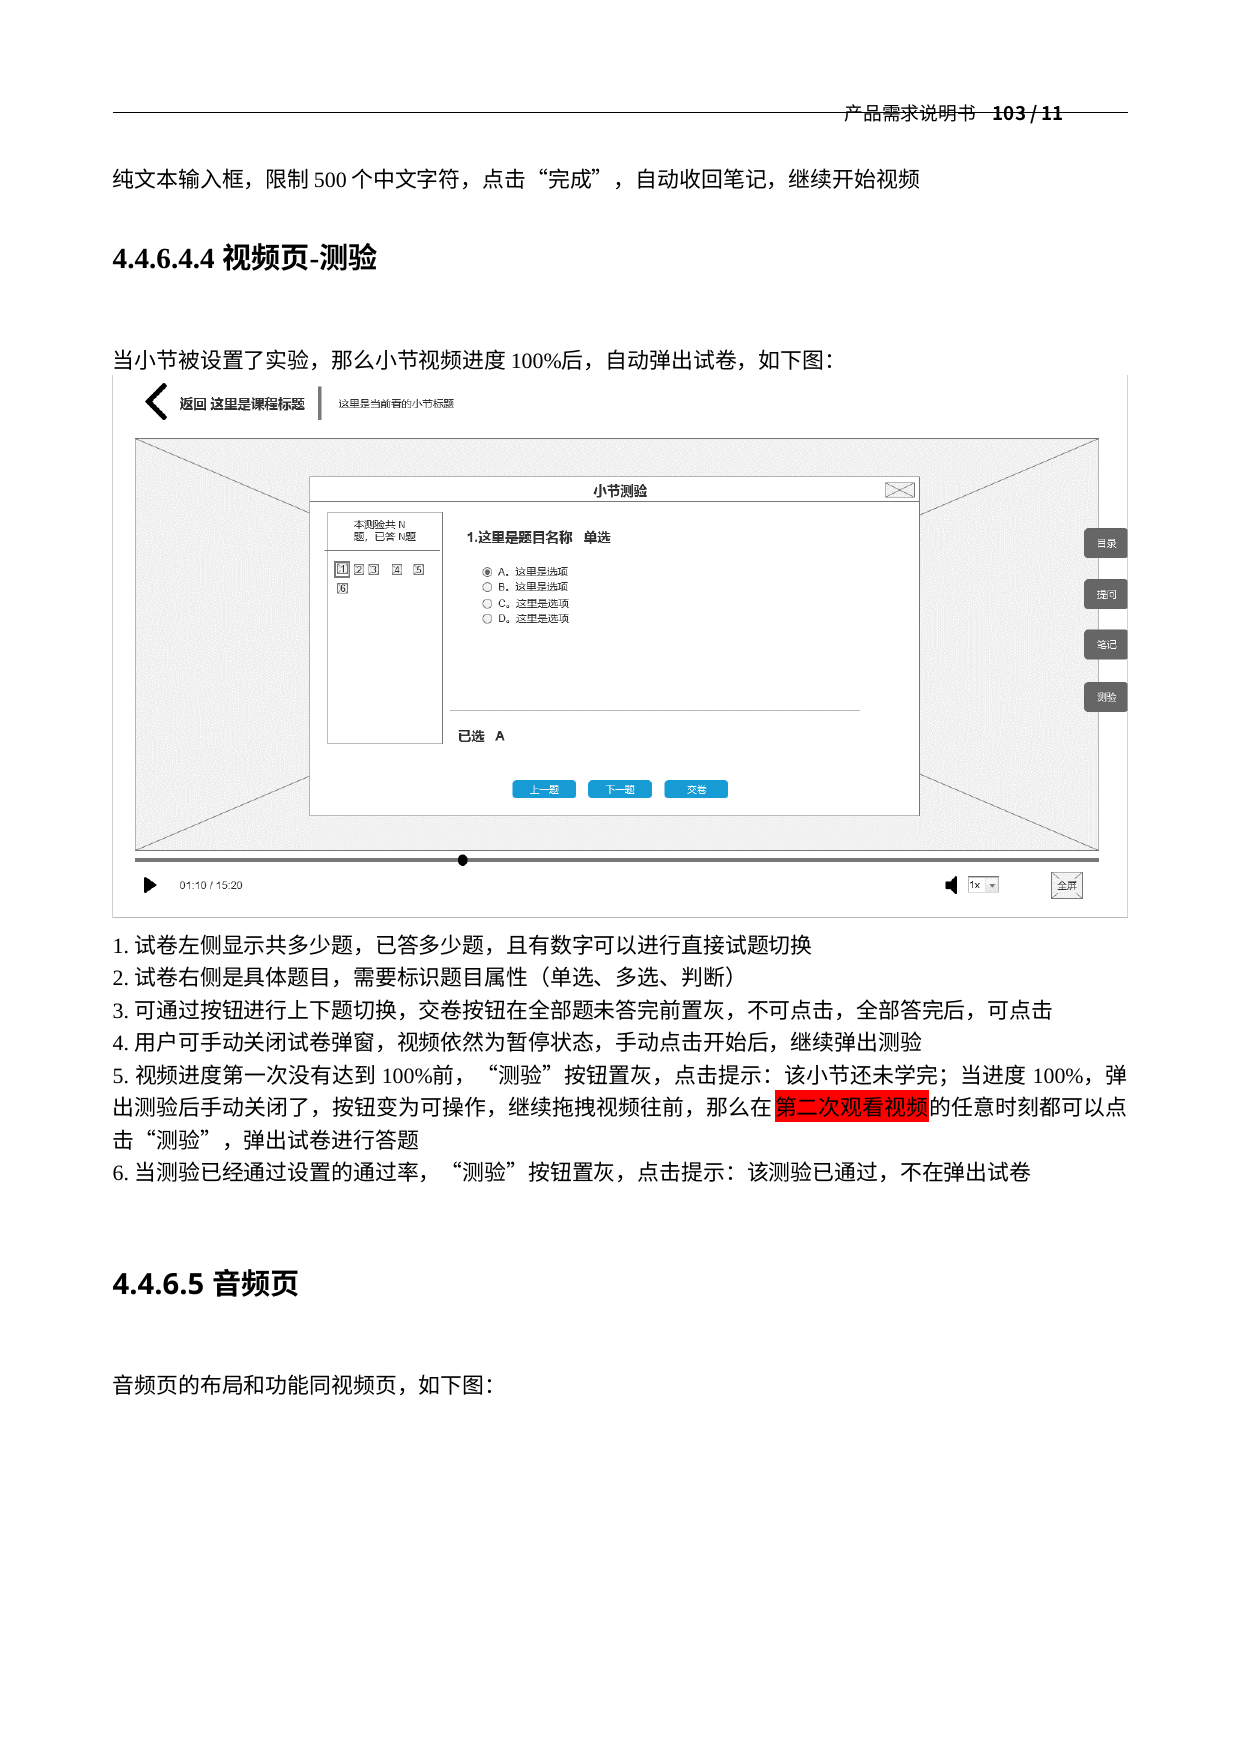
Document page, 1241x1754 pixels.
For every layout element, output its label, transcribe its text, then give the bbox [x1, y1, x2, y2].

text 纯文本输入框，限制500个中文字符，点击“完成”，自动收回笔记，继续开始视频 [112, 162, 1128, 194]
text 当小节被设置了实验，那么小节视频进度100%后，自动弹出试卷，如下图： [112, 342, 1128, 375]
text 2. 试卷右侧是具体题目，需要标识题目属性（单选、多选、判断） [112, 960, 1128, 992]
subtitle 4.4.6.4.4 视频页-测验 [112, 224, 1128, 289]
text 6. 当测验已经通过设置的通过率，“测验”按钮置灰，点击提示：该测验已通过，不在弹出试卷 [112, 1155, 1128, 1187]
subtitle 4.4.6.5 音频页 [112, 1249, 1128, 1314]
text 4. 用户可手动关闭试卷弹窗，视频依然为暂停状态，手动点击开始后，继续弹出测验 [112, 1025, 1128, 1057]
text 5. 视频进度第一次没有达到100%前，“测验”按钮置灰，点击提示：该小节还未学完；当进度100%，弹出测验后手动关闭了，按钮变为可操作，继续拖拽视频往前，那么在第二次观看视频的任意时刻都可以点击“测验”，弹出试卷进行答题 [112, 1057, 1128, 1155]
text 3. 可通过按钮进行上下题切换，交卷按钮在全部题未答完前置灰，不可点击，全部答完后，可点击 [112, 992, 1128, 1025]
text 1. 试卷左侧显示共多少题，已答多少题，且有数字可以进行直接试题切换 [112, 927, 1128, 960]
picture [112, 375, 1128, 918]
text 音频页的布局和功能同视频页，如下图： [112, 1368, 1128, 1401]
